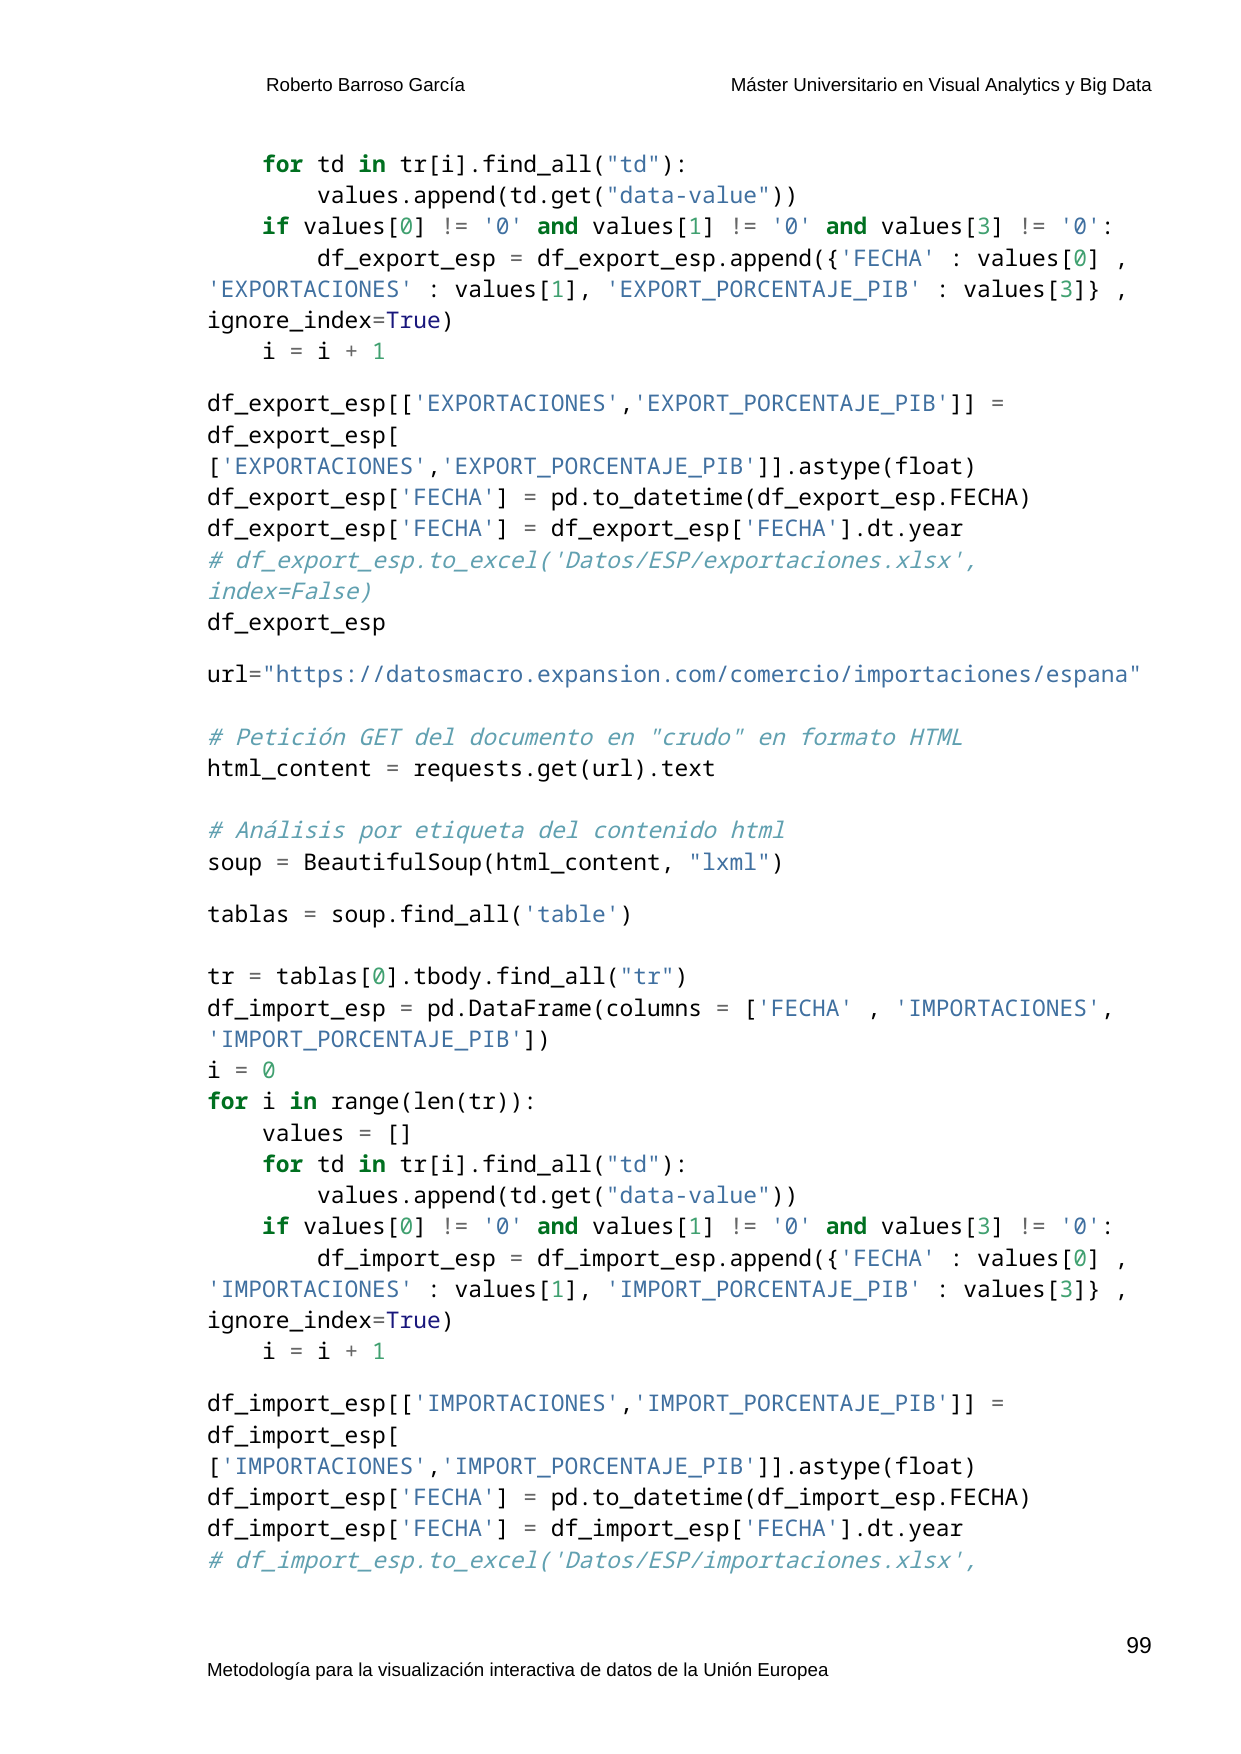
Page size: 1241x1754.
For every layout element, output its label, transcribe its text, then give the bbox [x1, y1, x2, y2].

text url="https://datosmacro.expansion.com/comercio/importaciones/espana" # Petición GET del documento en "crudo" en formato HTML html_content = requests.get(url).text # Análisis por etiqueta del contenido html soup = BeautifulSoup(html_content, "lxml") [207, 658, 1152, 877]
text df_export_esp[['EXPORTACIONES','EXPORT_PORCENTAJE_PIB']] = df_export_esp[['EXPORTACIONES','EXPORT_PORCENTAJE_PIB']].astype(float) df_export_esp['FECHA'] = pd.to_datetime(df_export_esp.FECHA) df_export_esp['FECHA'] = df_export_esp['FECHA'].dt.year # df_export_esp.to_excel('Datos/ESP/exportaciones.xlsx', index=False) df_export_esp [207, 387, 1152, 637]
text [207, 148, 1152, 366]
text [207, 1387, 1152, 1575]
text tablas = soup.find_all('table') tr = tablas[0].tbody.find_all("tr") df_import_esp = pd.DataFrame(columns = ['FECHA' , 'IMPORTACIONES', 'IMPORT_PORCENTAJE_PIB']) i = 0 for i in range(len(tr)): values = [] for td in tr[i].find_all("td"): values.append(td.get("data-value")) if values[0] != '0' and values[1] != '0' and values[3] != '0': df_import_esp = df_import_esp.append({'FECHA' : values[0] , 'IMPORTACIONES' : values[1], 'IMPORT_PORCENTAJE_PIB' : values[3]} , ignore_index=True) i = i + 1 [207, 898, 1152, 1366]
